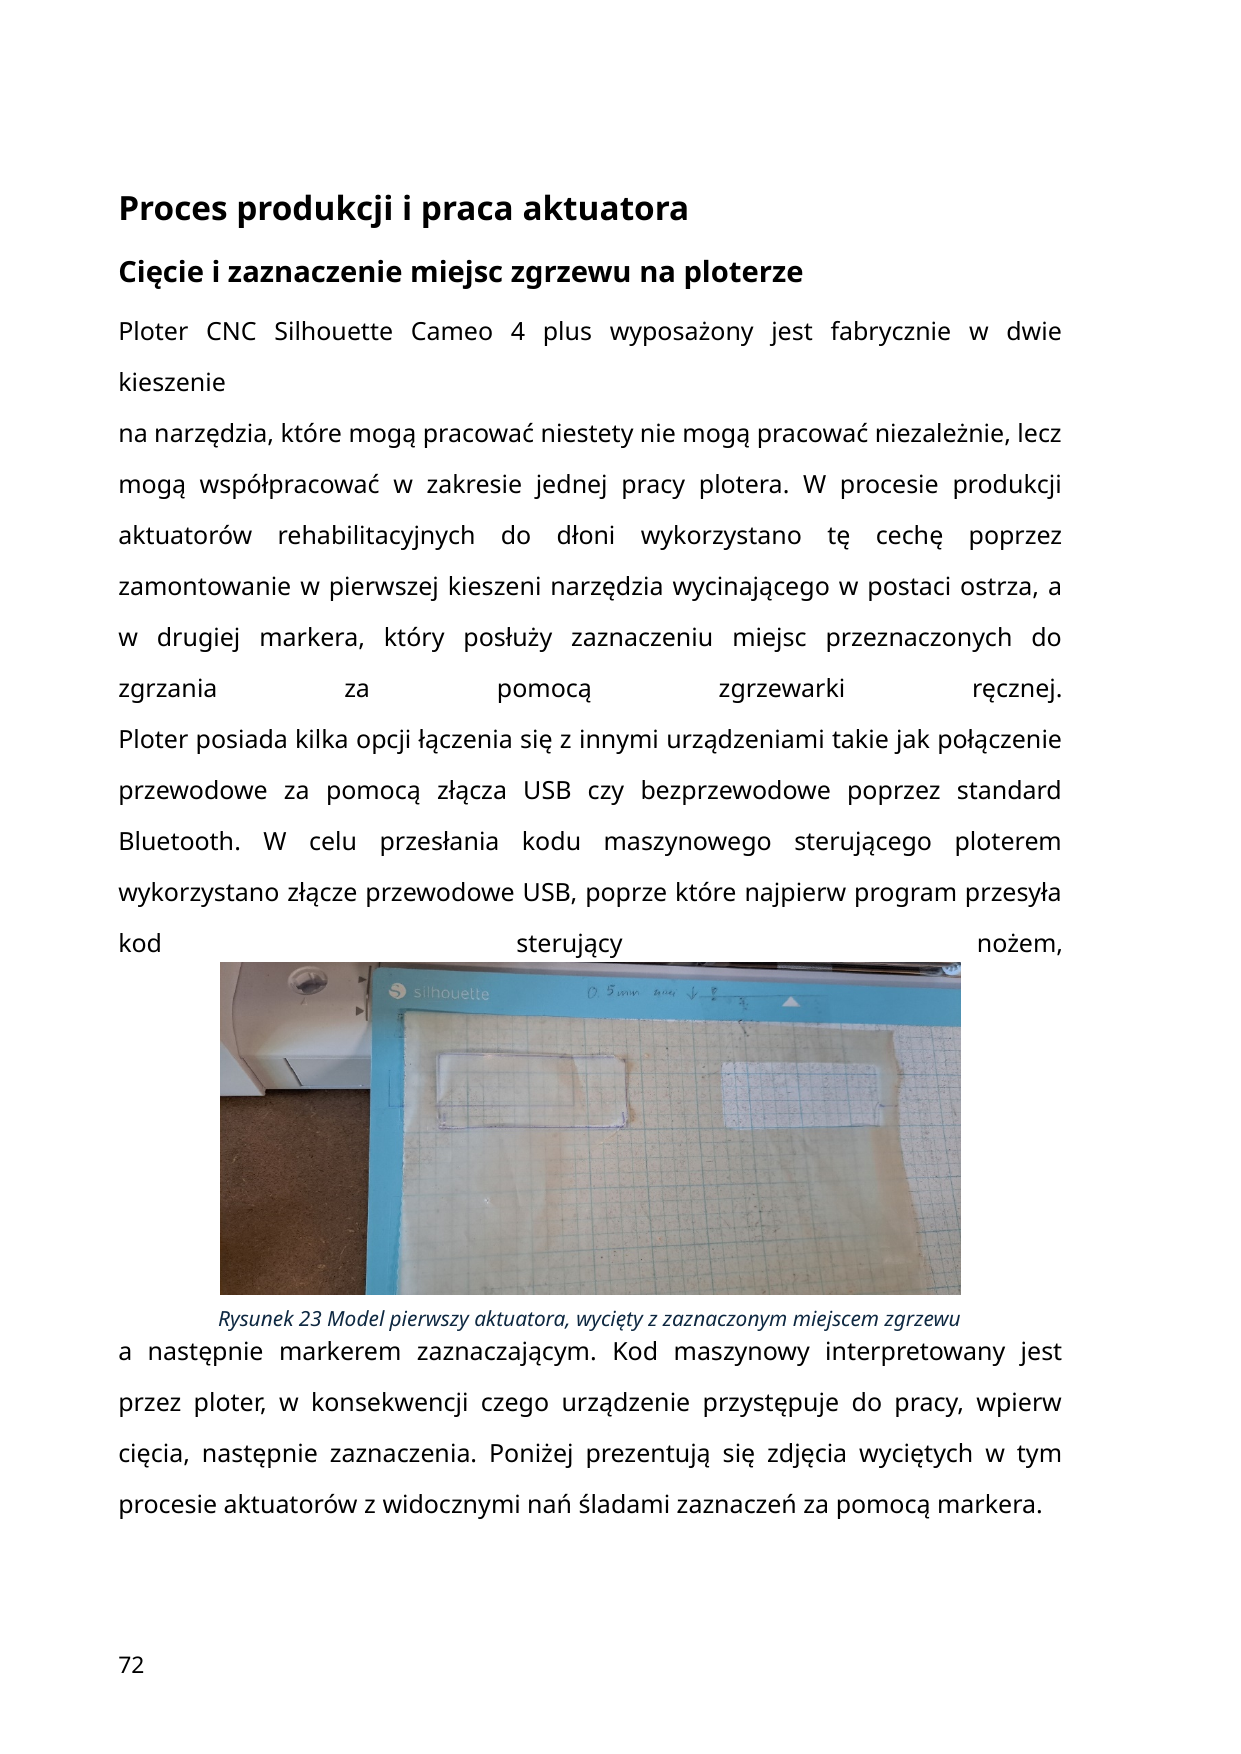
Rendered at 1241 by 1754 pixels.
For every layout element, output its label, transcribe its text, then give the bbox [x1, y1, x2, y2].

text Ploter CNC Silhouette Cameo 4 plus wyposażony jest fabrycznie w dwie kieszenie na narzędzia, które mogą pracować niestety nie mogą pracować niezależnie, lecz mogą współpracować w zakresie jednej pracy plotera. W procesie produkcji aktuatorów rehabilitacyjnych do dłoni wykorzystano tę cechę poprzez zamontowanie w pierwszej kieszeni narzędzia wycinającego w postaci ostrza, a w drugiej markera, który posłuży zaznaczeniu miejsc przeznaczonych do zgrzania za pomocą zgrzewarki ręcznej. Ploter posiada kilka opcji łączenia się z innymi urządzeniami takie jak połączenie przewodowe za pomocą złącza USB czy bezprzewodowe poprzez standard Bluetooth. W celu przesłania kodu maszynowego sterującego ploterem wykorzystano złącze przewodowe USB, poprze które najpierw program przesyła kod sterujący nożem, a następnie markerem zaznaczającym. Kod maszynowy interpretowany jest przez ploter, w konsekwencji czego urządzenie przystępuje do pracy, wpierw cięcia, następnie zaznaczenia. Poniżej prezentują się zdjęcia wyciętych w tym procesie aktuatorów z widocznymi nań śladami zaznaczeń za pomocą markera. [118, 314, 1063, 1521]
picture [220, 962, 961, 1295]
subtitle Proces produkcji i praca aktuatora [118, 185, 1063, 231]
subtitle Cięcie i zaznaczenie miejsc zgrzewu na ploterze [118, 251, 1063, 291]
